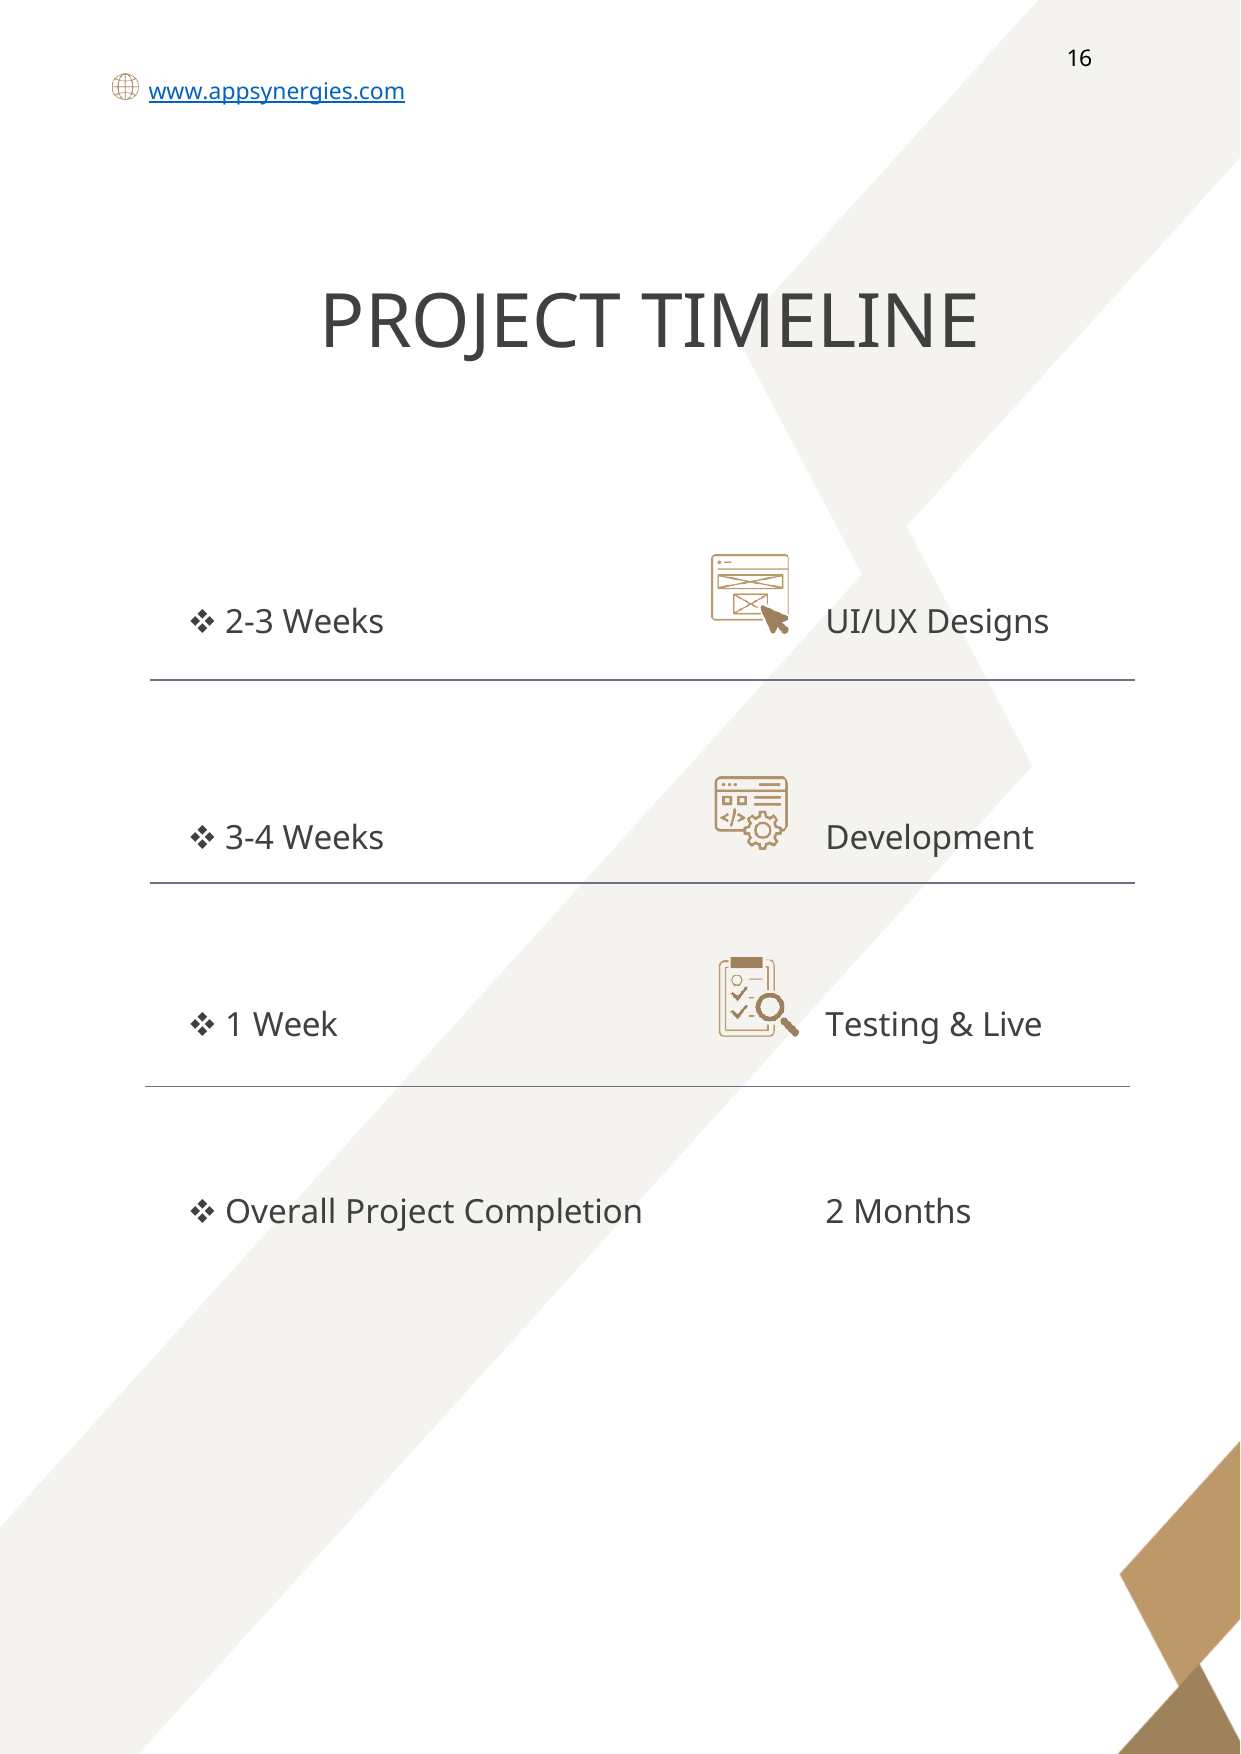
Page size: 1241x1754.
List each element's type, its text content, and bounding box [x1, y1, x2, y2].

subtitle Overall Project Completion 2 Months [187, 1188, 1240, 1233]
subtitle 3-4 Weeks Development [187, 776, 1240, 859]
text www.appsynergies.com [112, 74, 1240, 106]
text 16 [1066, 42, 1240, 73]
subtitle 2-3 Weeks UI/UX Designs [187, 554, 1240, 643]
picture [0, 0, 1241, 1754]
subtitle 1 Week Testing & Live [187, 957, 1240, 1047]
subtitle PROJECT TIMELINE [118, 267, 1181, 369]
